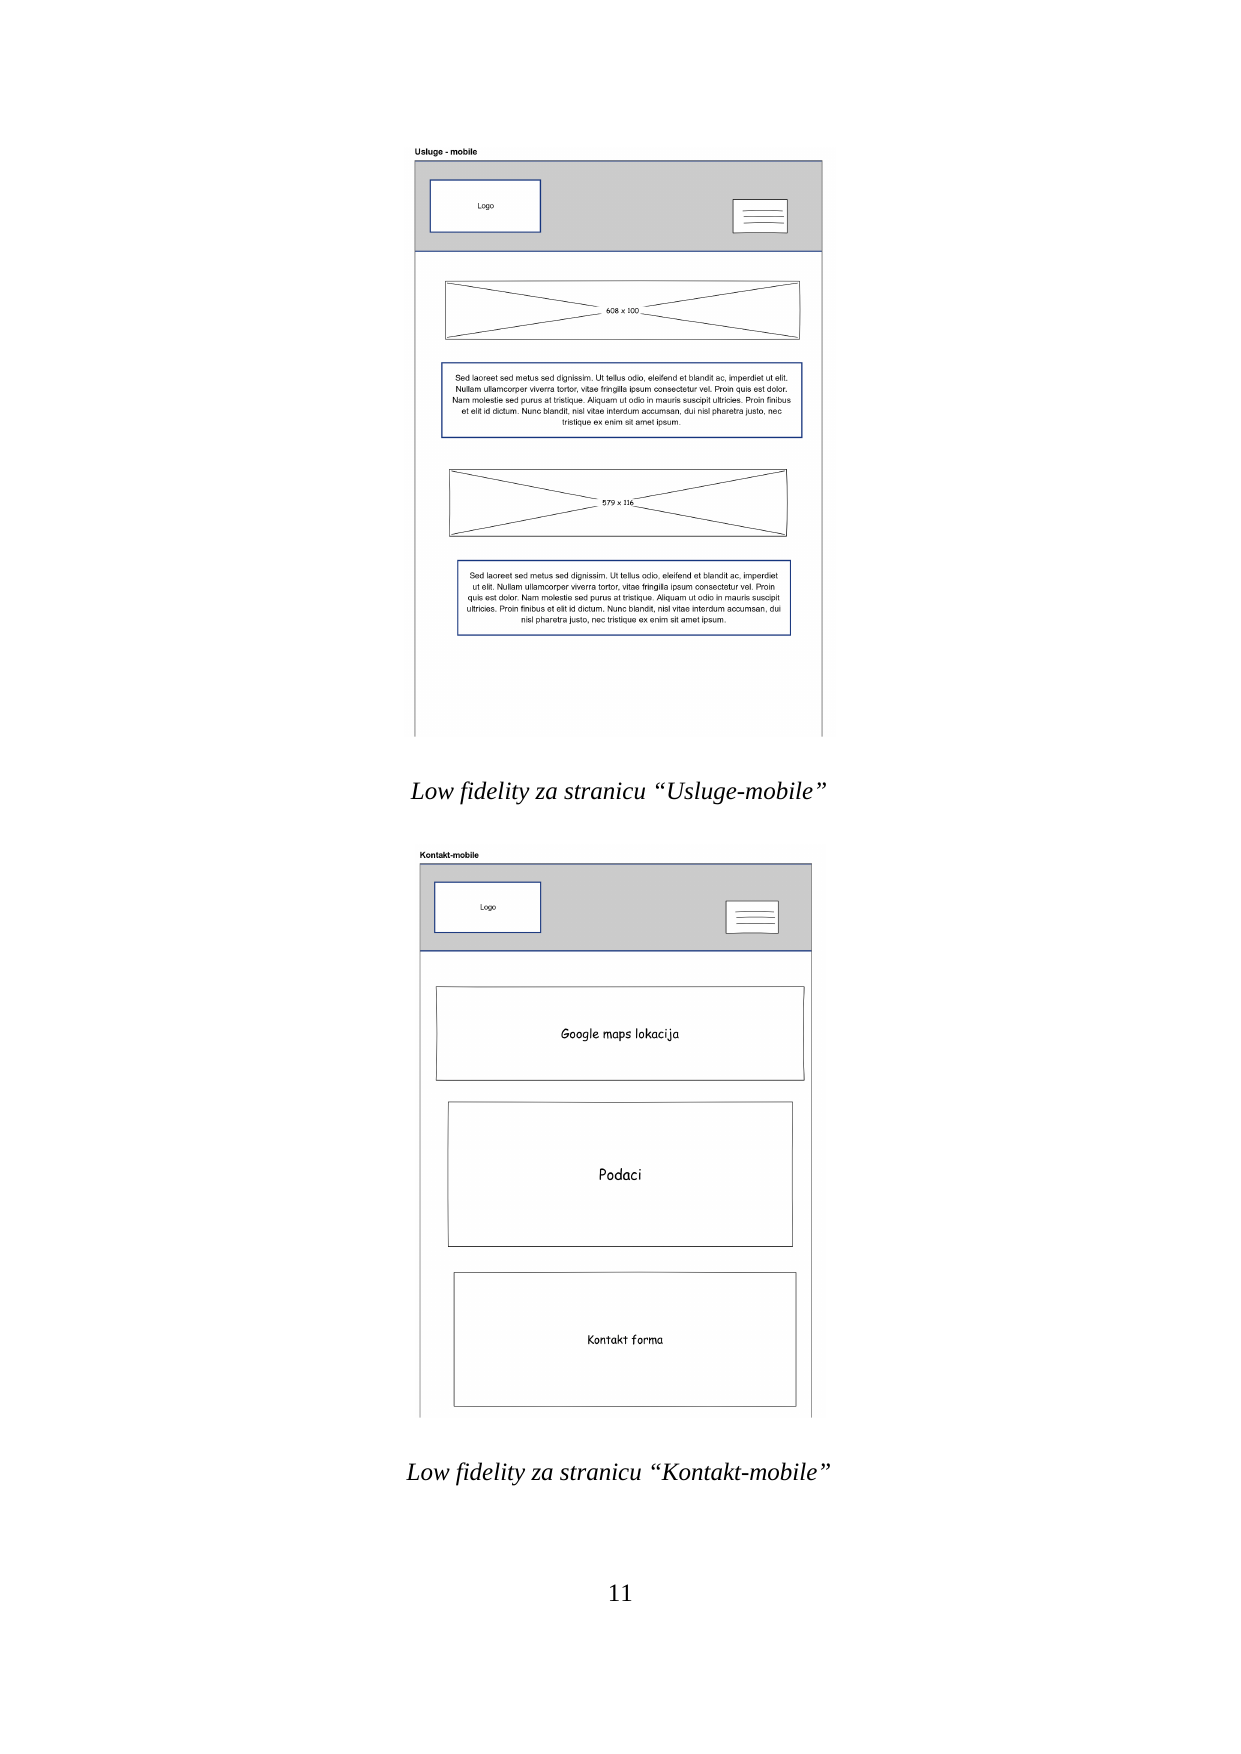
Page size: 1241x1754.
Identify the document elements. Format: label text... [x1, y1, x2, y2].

text Low fidelity za stranicu “Usluge-mobile” [148, 776, 1092, 805]
picture [414, 844, 826, 1418]
picture [403, 147, 837, 737]
text Low fidelity za stranicu “Kontakt-mobile” [148, 1457, 1092, 1486]
